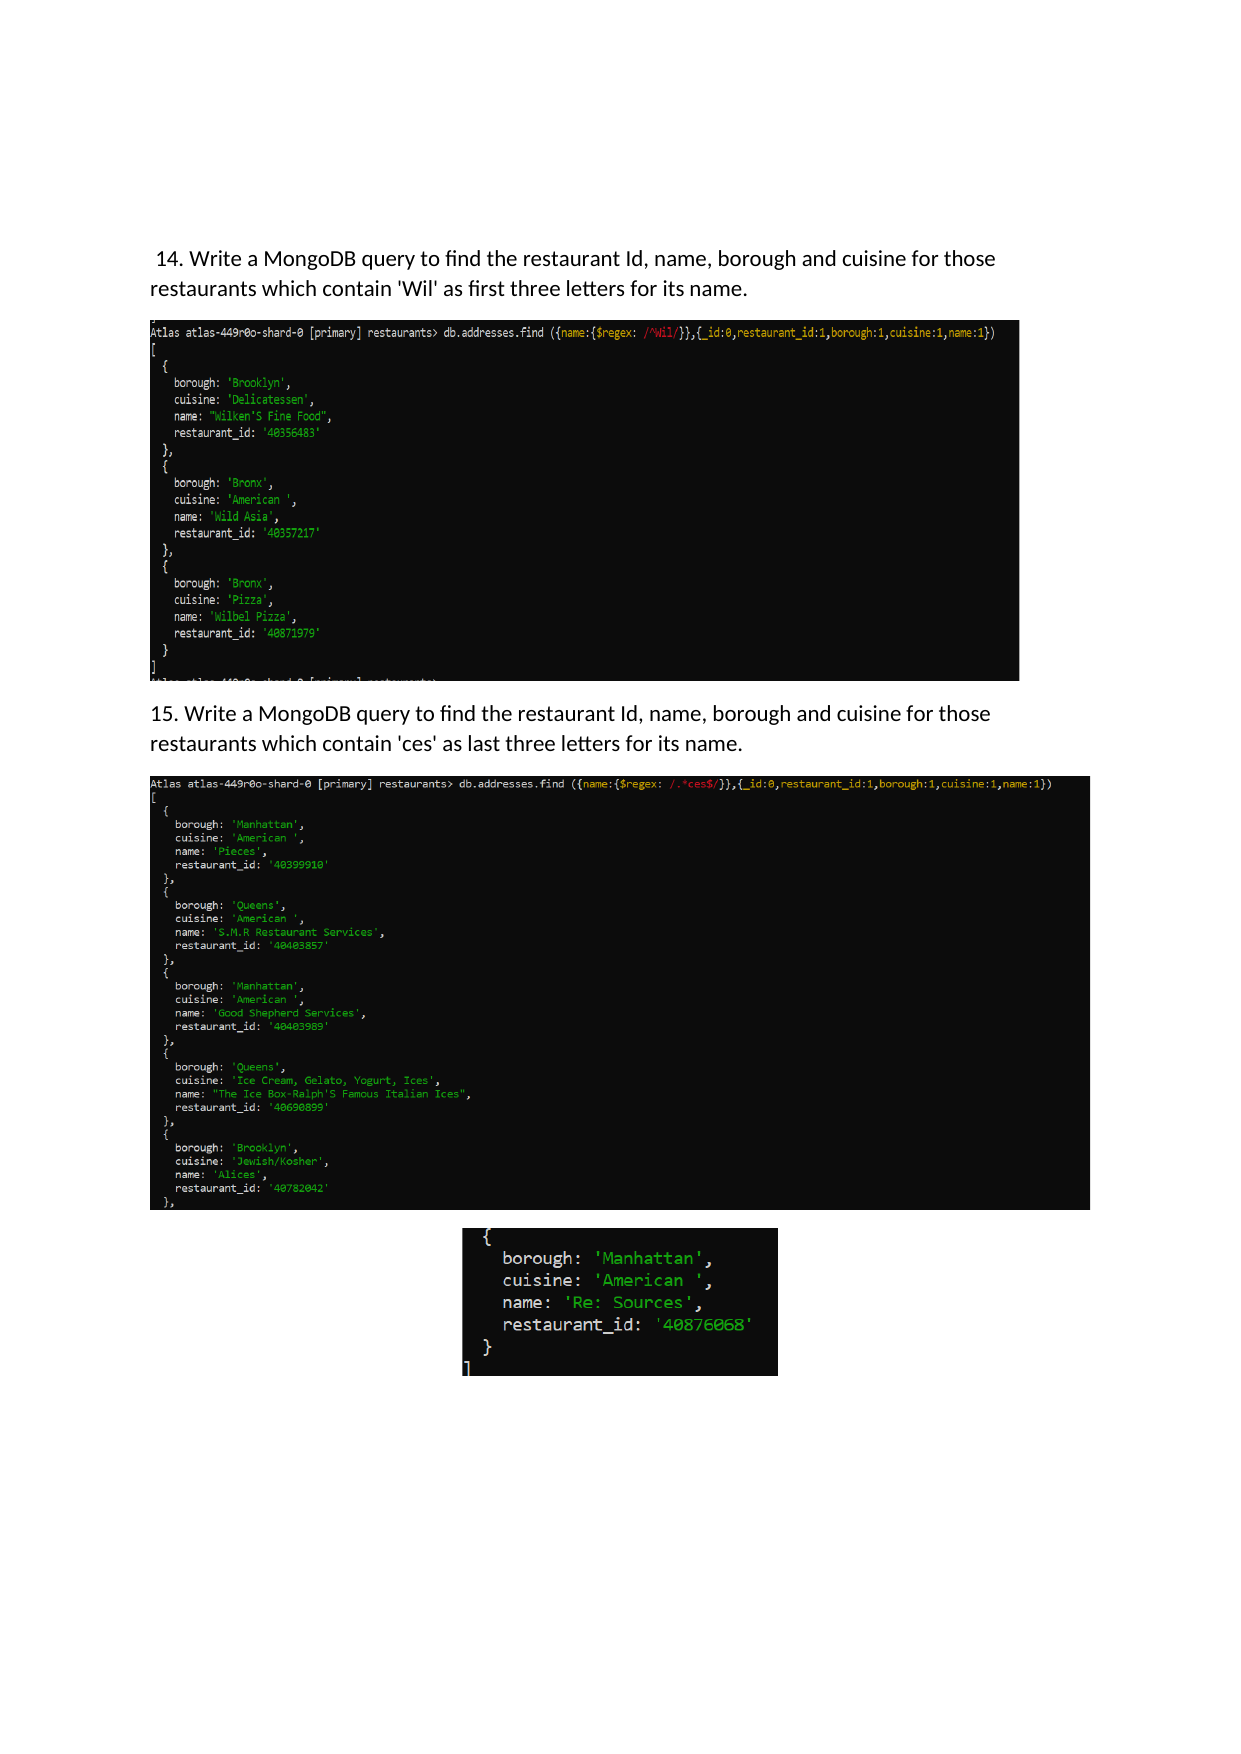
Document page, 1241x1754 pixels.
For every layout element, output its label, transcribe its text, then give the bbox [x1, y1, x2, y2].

text 15. Write a MongoDB query to find the restaurant Id, name, borough and cuisine for those restaurants which contain 'ces' as last three letters for its name. [150, 699, 1090, 757]
picture [150, 320, 1020, 681]
picture [150, 776, 1091, 1210]
picture [462, 1228, 778, 1376]
text 14. Write a MongoDB query to find the restaurant Id, name, borough and cuisine for those restaurants which contain 'Wil' as first three letters for its name. [150, 244, 1090, 302]
